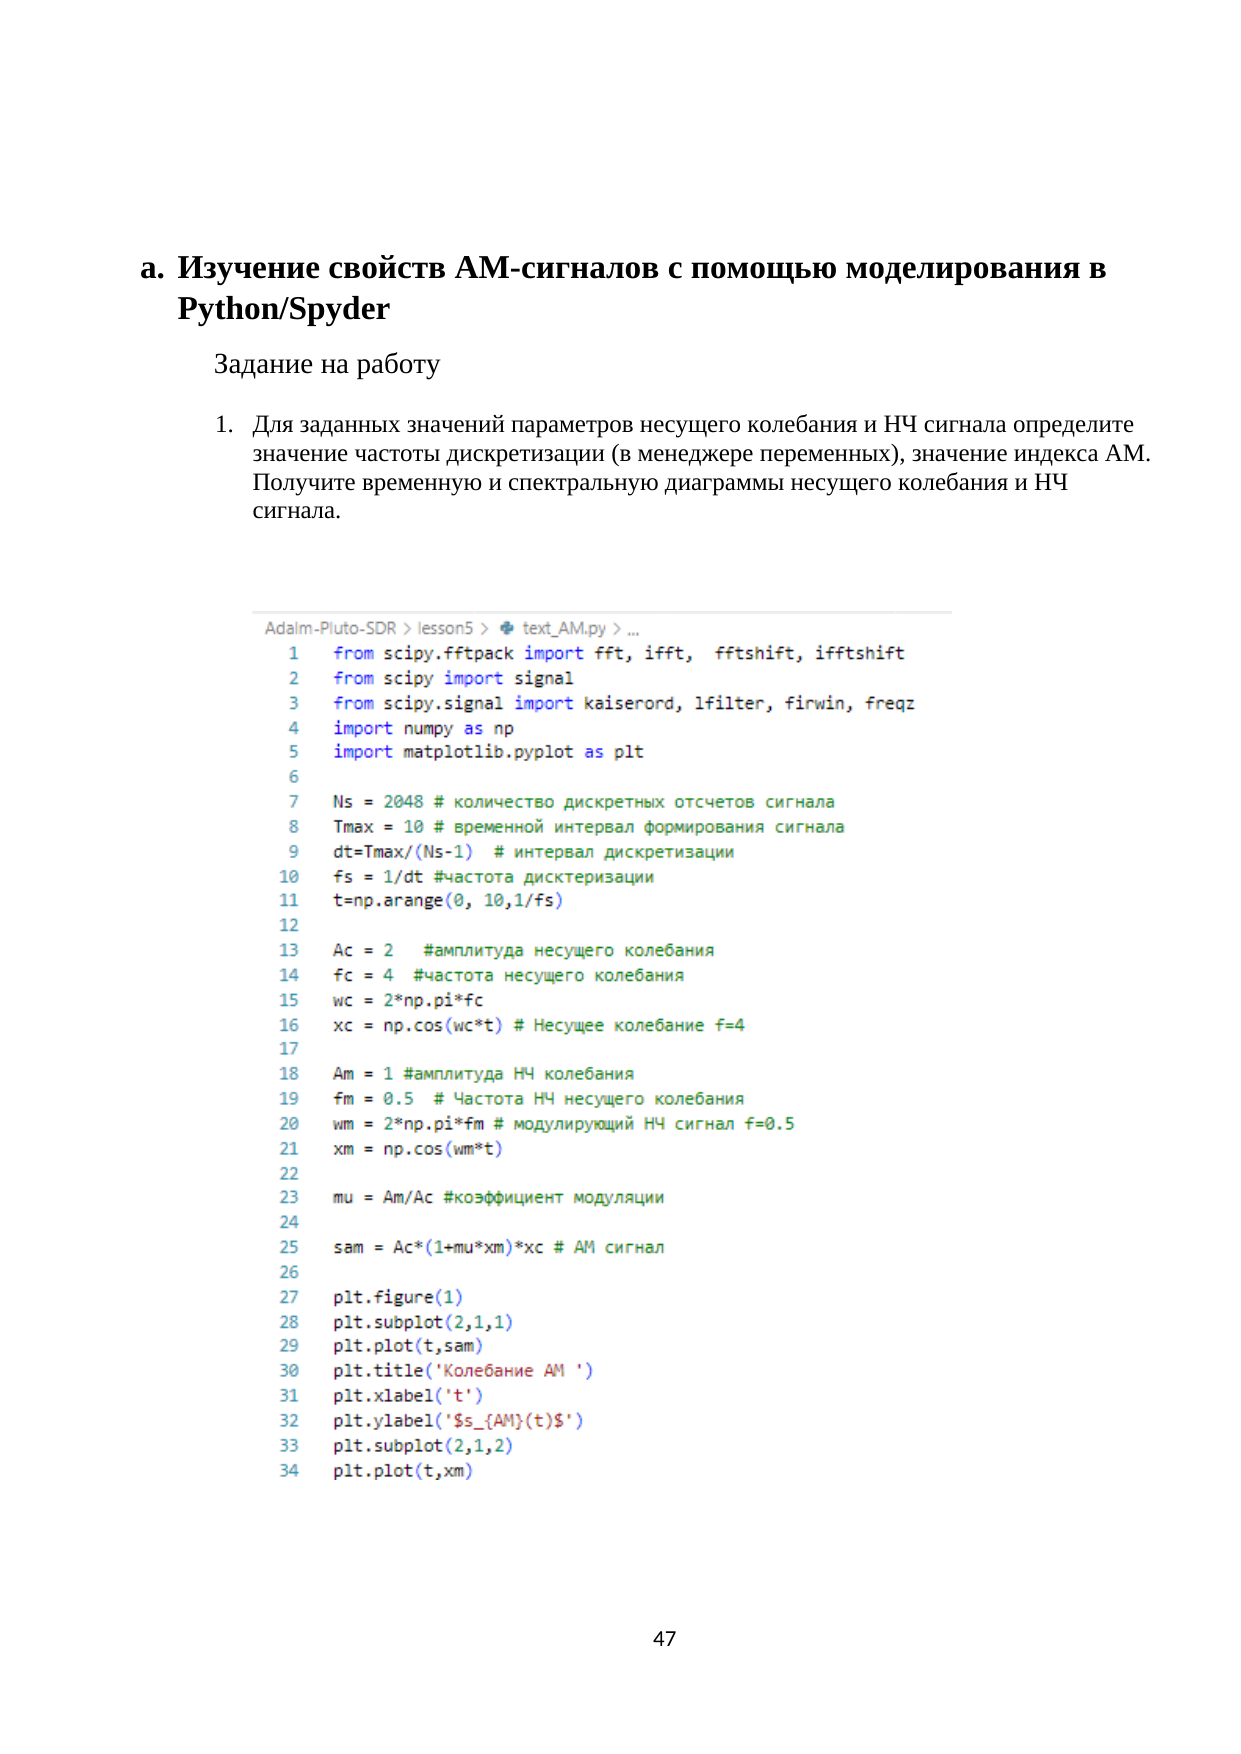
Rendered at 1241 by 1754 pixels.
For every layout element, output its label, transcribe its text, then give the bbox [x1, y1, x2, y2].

picture [252, 611, 953, 1480]
text Задание на работу [177, 346, 1152, 380]
list Изучение свойств АМ-сигналов с помощью моделирования в Python/Spyder [140, 247, 1152, 327]
list Для заданных значений параметров несущего колебания и НЧ сигнала определите значение частоты дискретизации (в менеджере переменных), значение индекса АМ. Получите временную и спектральную диаграммы несущего колебания и НЧ сигнала. [215, 409, 1152, 524]
